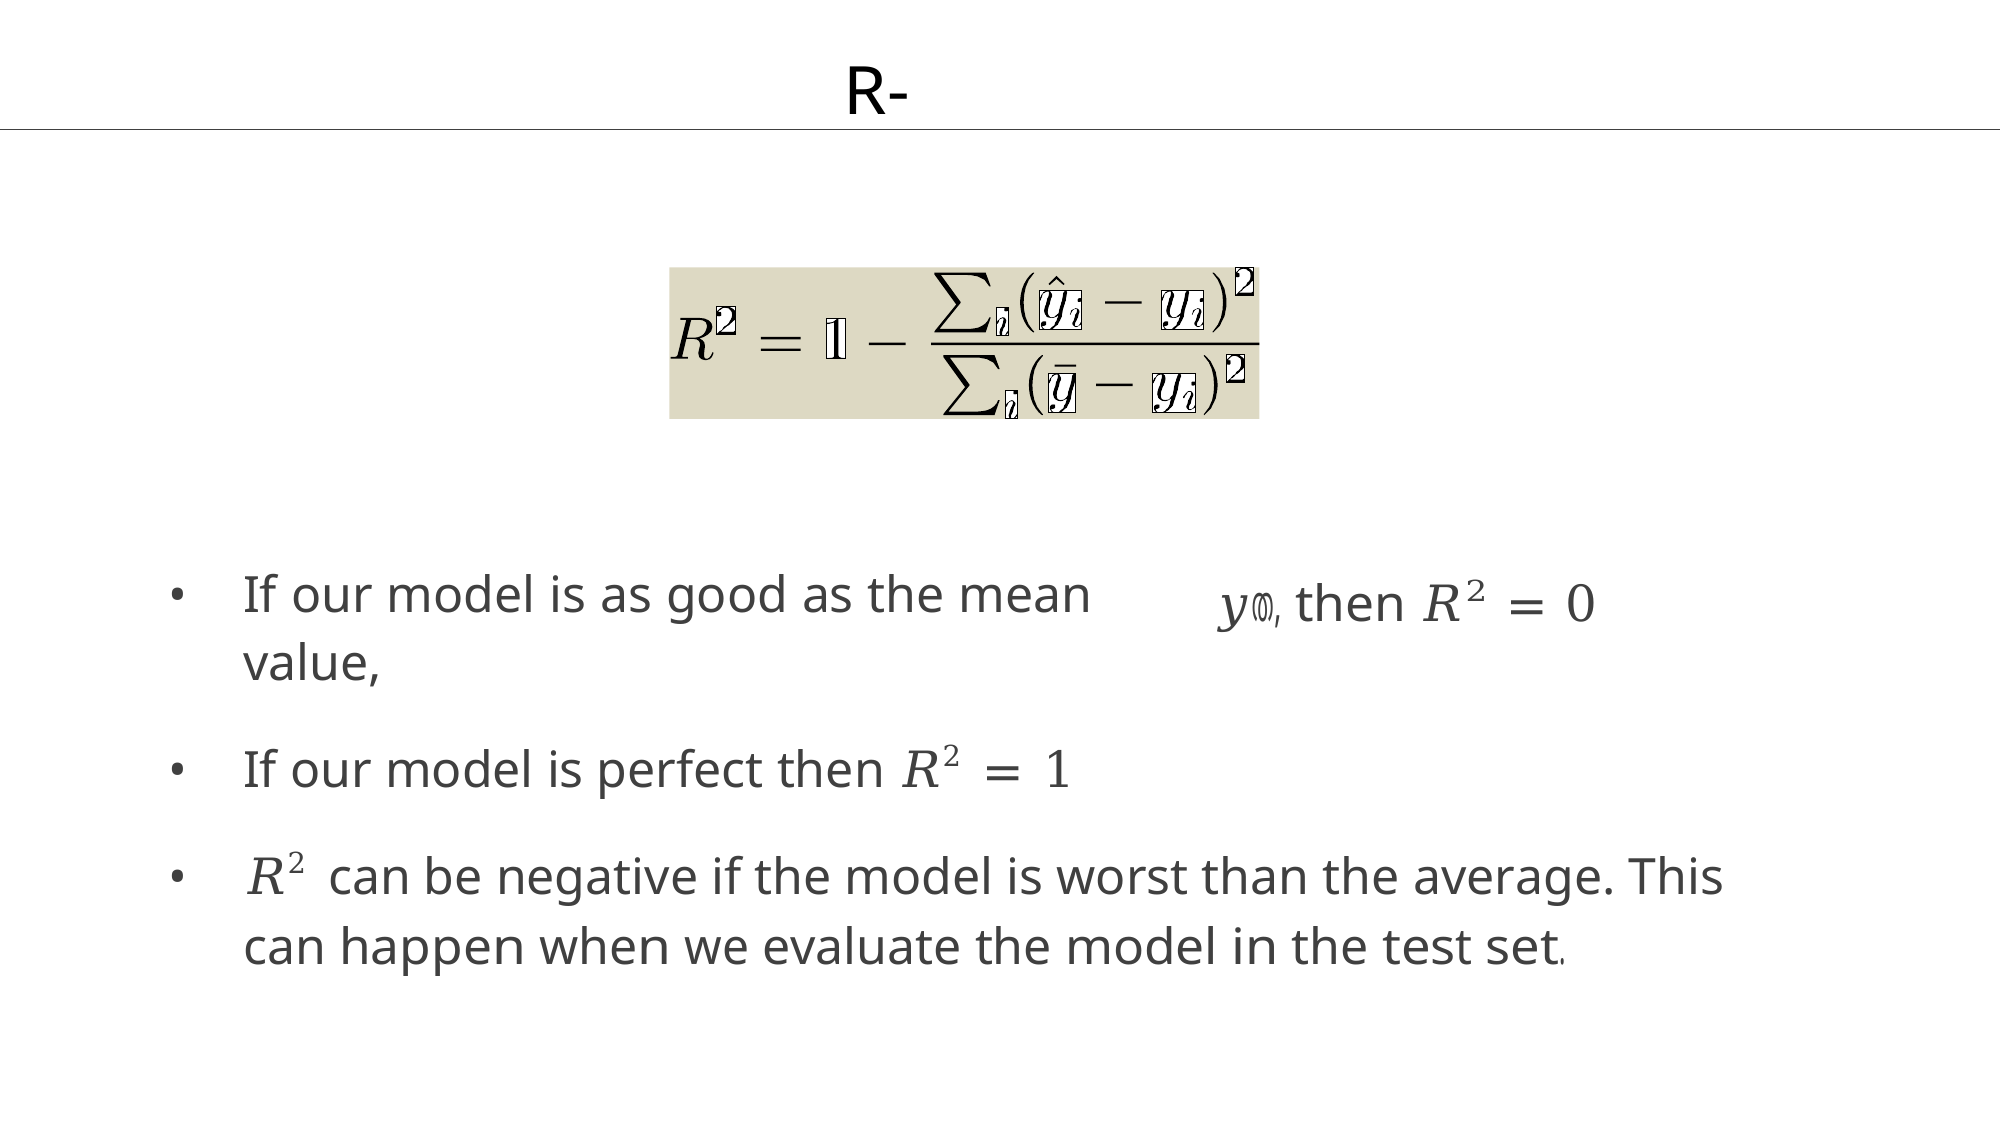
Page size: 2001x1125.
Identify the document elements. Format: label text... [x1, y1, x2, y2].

picture [1006, 391, 1017, 418]
picture [1040, 291, 1081, 329]
picture [827, 319, 845, 358]
list If our model is perfect then 𝑅2 = 1 [168, 733, 1201, 802]
picture [997, 308, 1008, 335]
picture [1162, 291, 1203, 329]
picture [1227, 355, 1244, 382]
picture [717, 307, 735, 334]
picture [1236, 268, 1253, 295]
picture [1153, 374, 1195, 412]
text 𝑦ത, then 𝑅2 = 0 [1213, 568, 2000, 637]
list If our model is as good as the mean value, [168, 559, 1201, 695]
list 𝑅2 can be negative if the model is worst than the average. This can happen when we evaluate the model in the test set. [168, 841, 1757, 979]
picture [1049, 374, 1075, 412]
